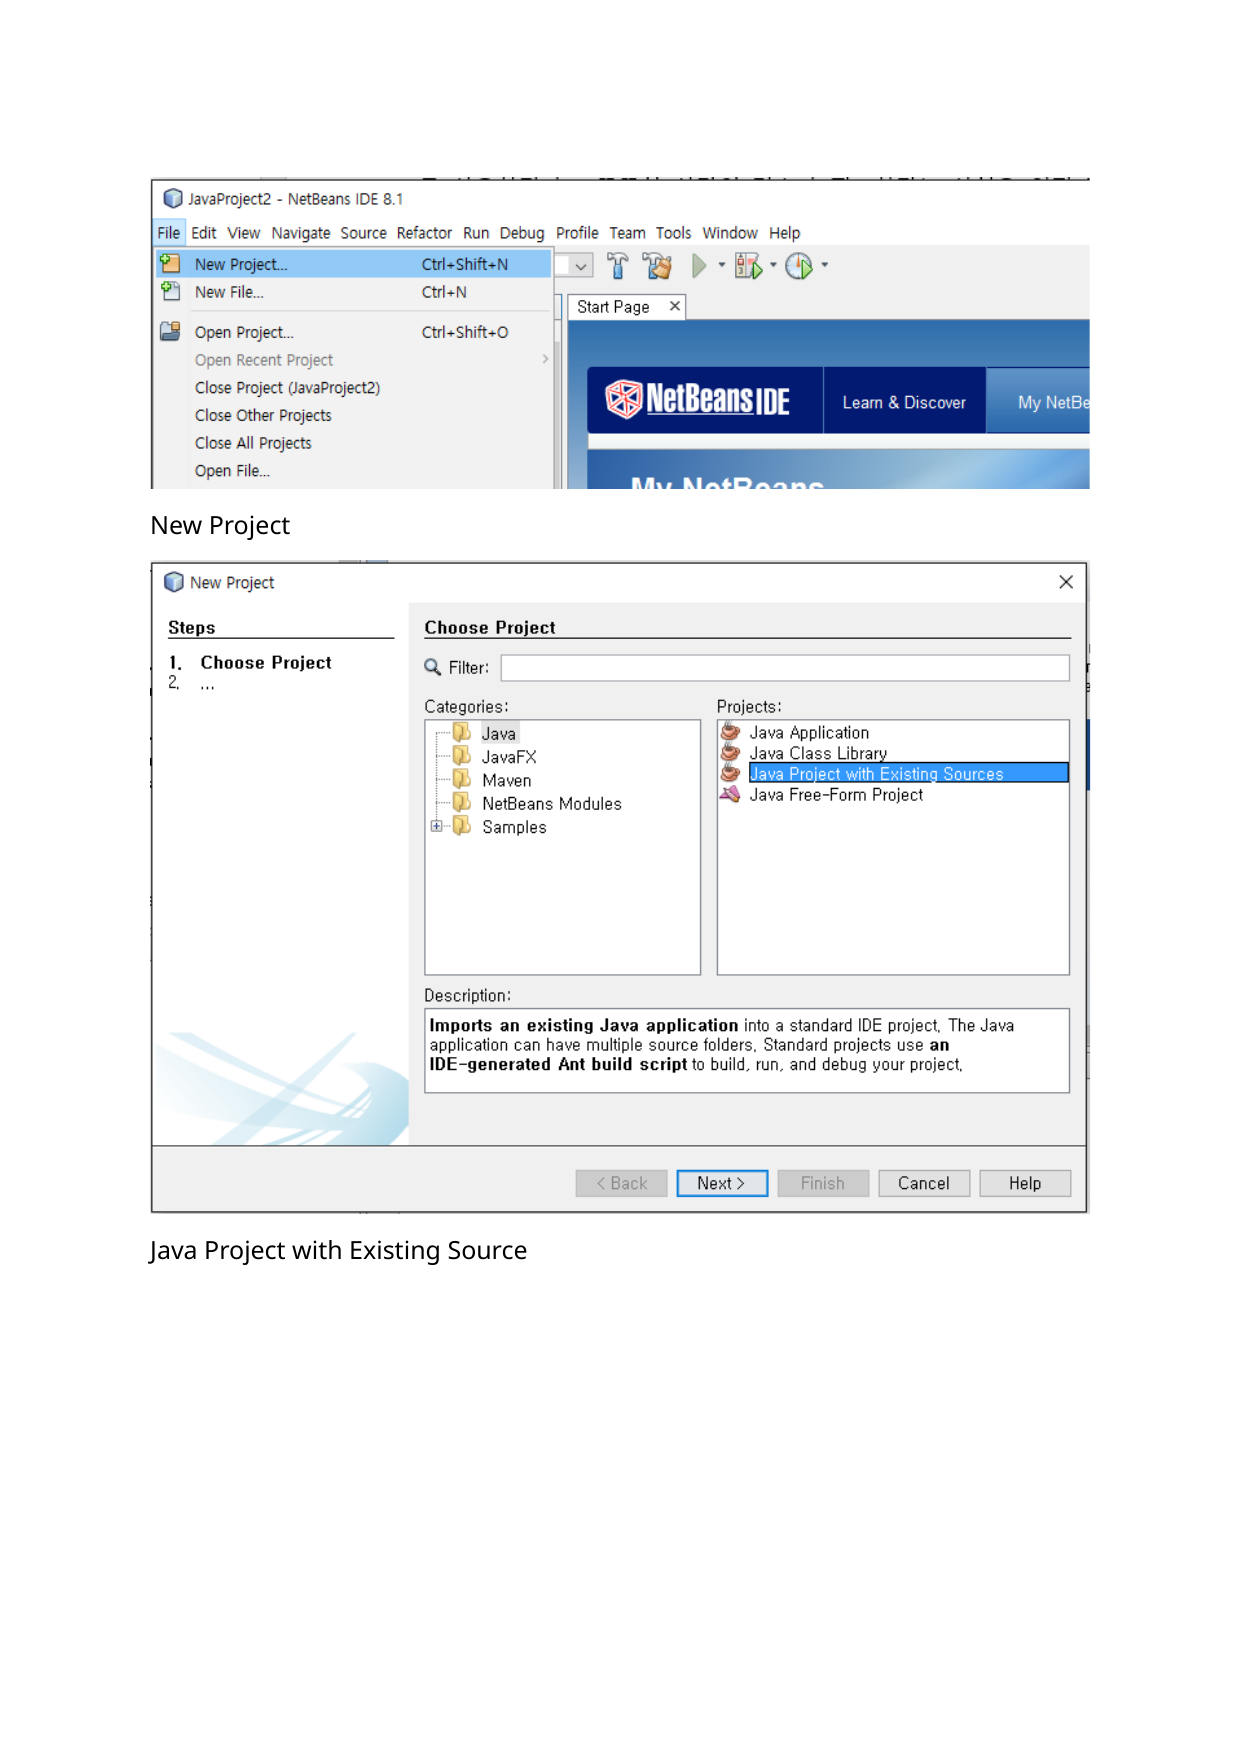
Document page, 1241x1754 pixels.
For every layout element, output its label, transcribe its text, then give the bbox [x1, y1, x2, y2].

text New Project [150, 507, 1090, 541]
picture [150, 177, 1090, 489]
text Java Project with Existing Source [150, 1233, 1090, 1267]
picture [150, 560, 1091, 1214]
